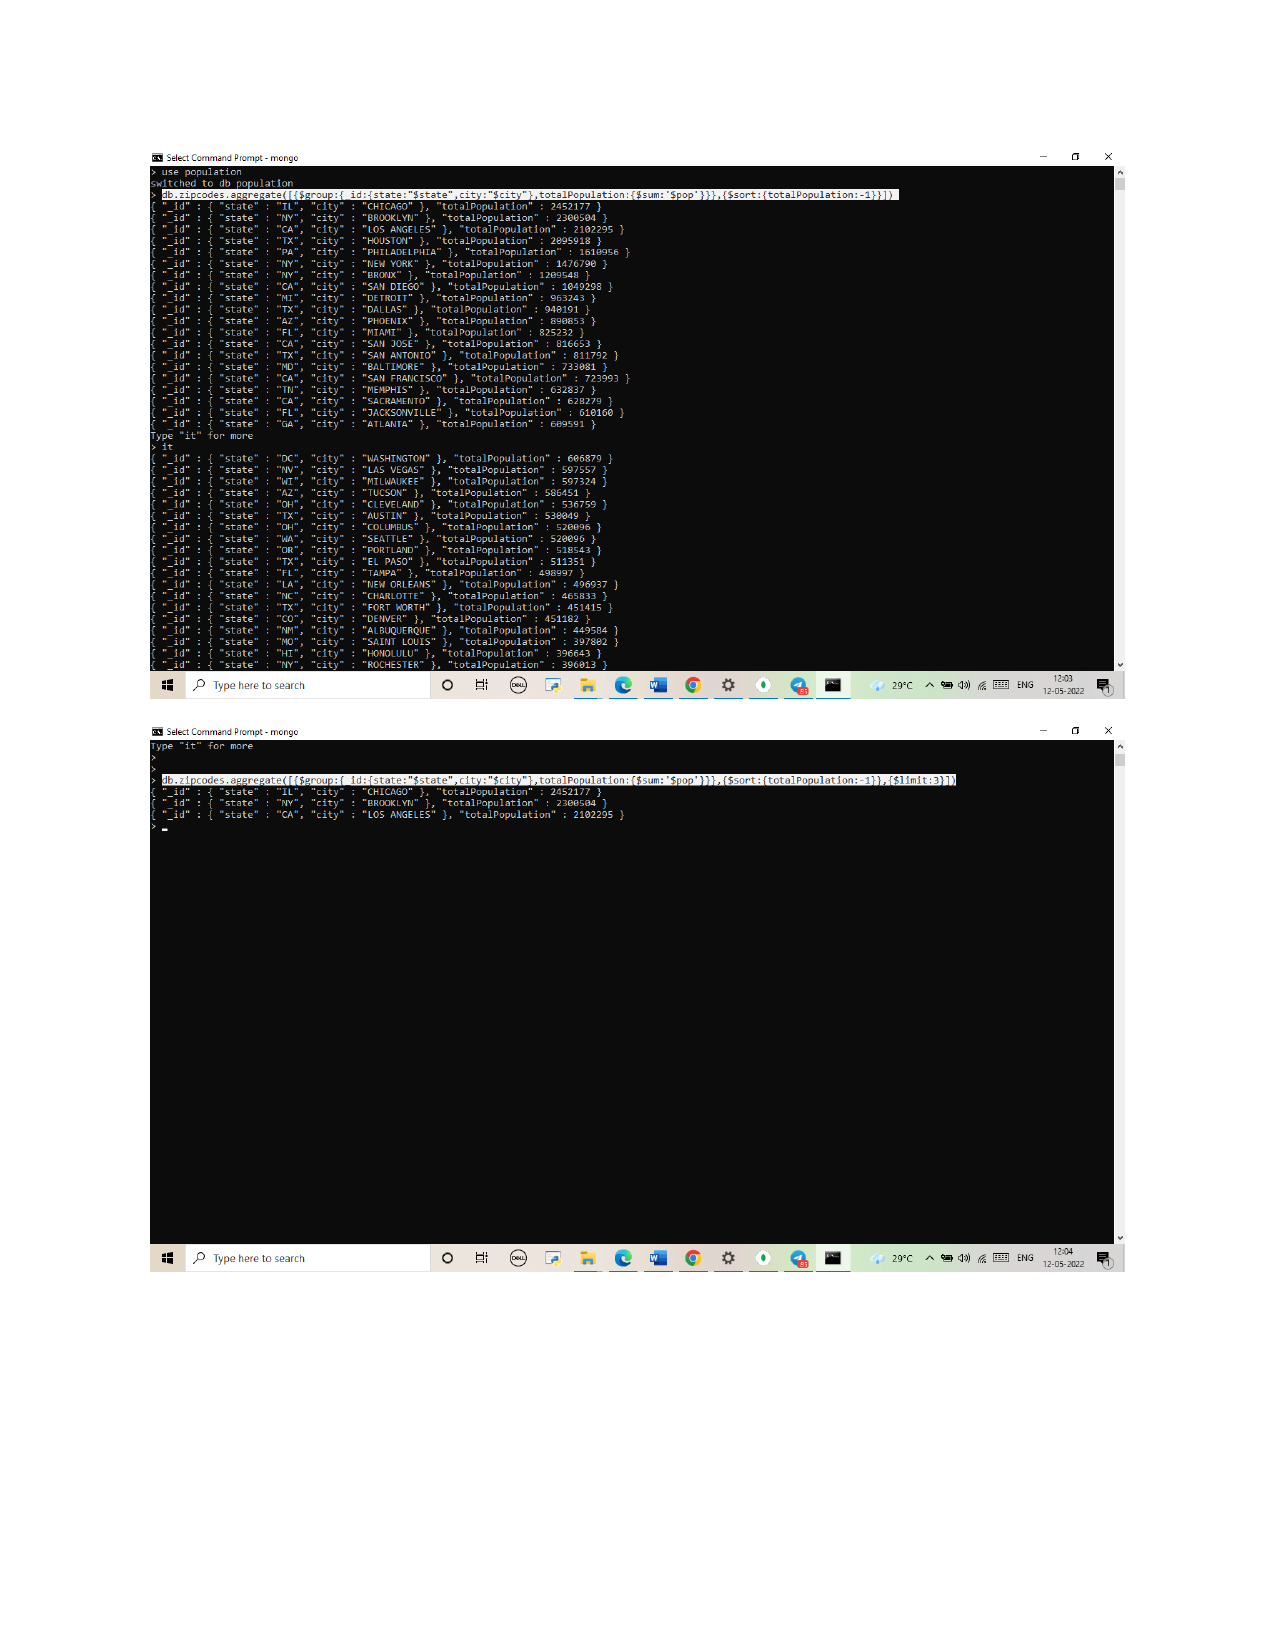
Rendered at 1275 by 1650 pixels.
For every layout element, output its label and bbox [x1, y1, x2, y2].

picture [150, 150, 1125, 699]
picture [150, 723, 1125, 1272]
